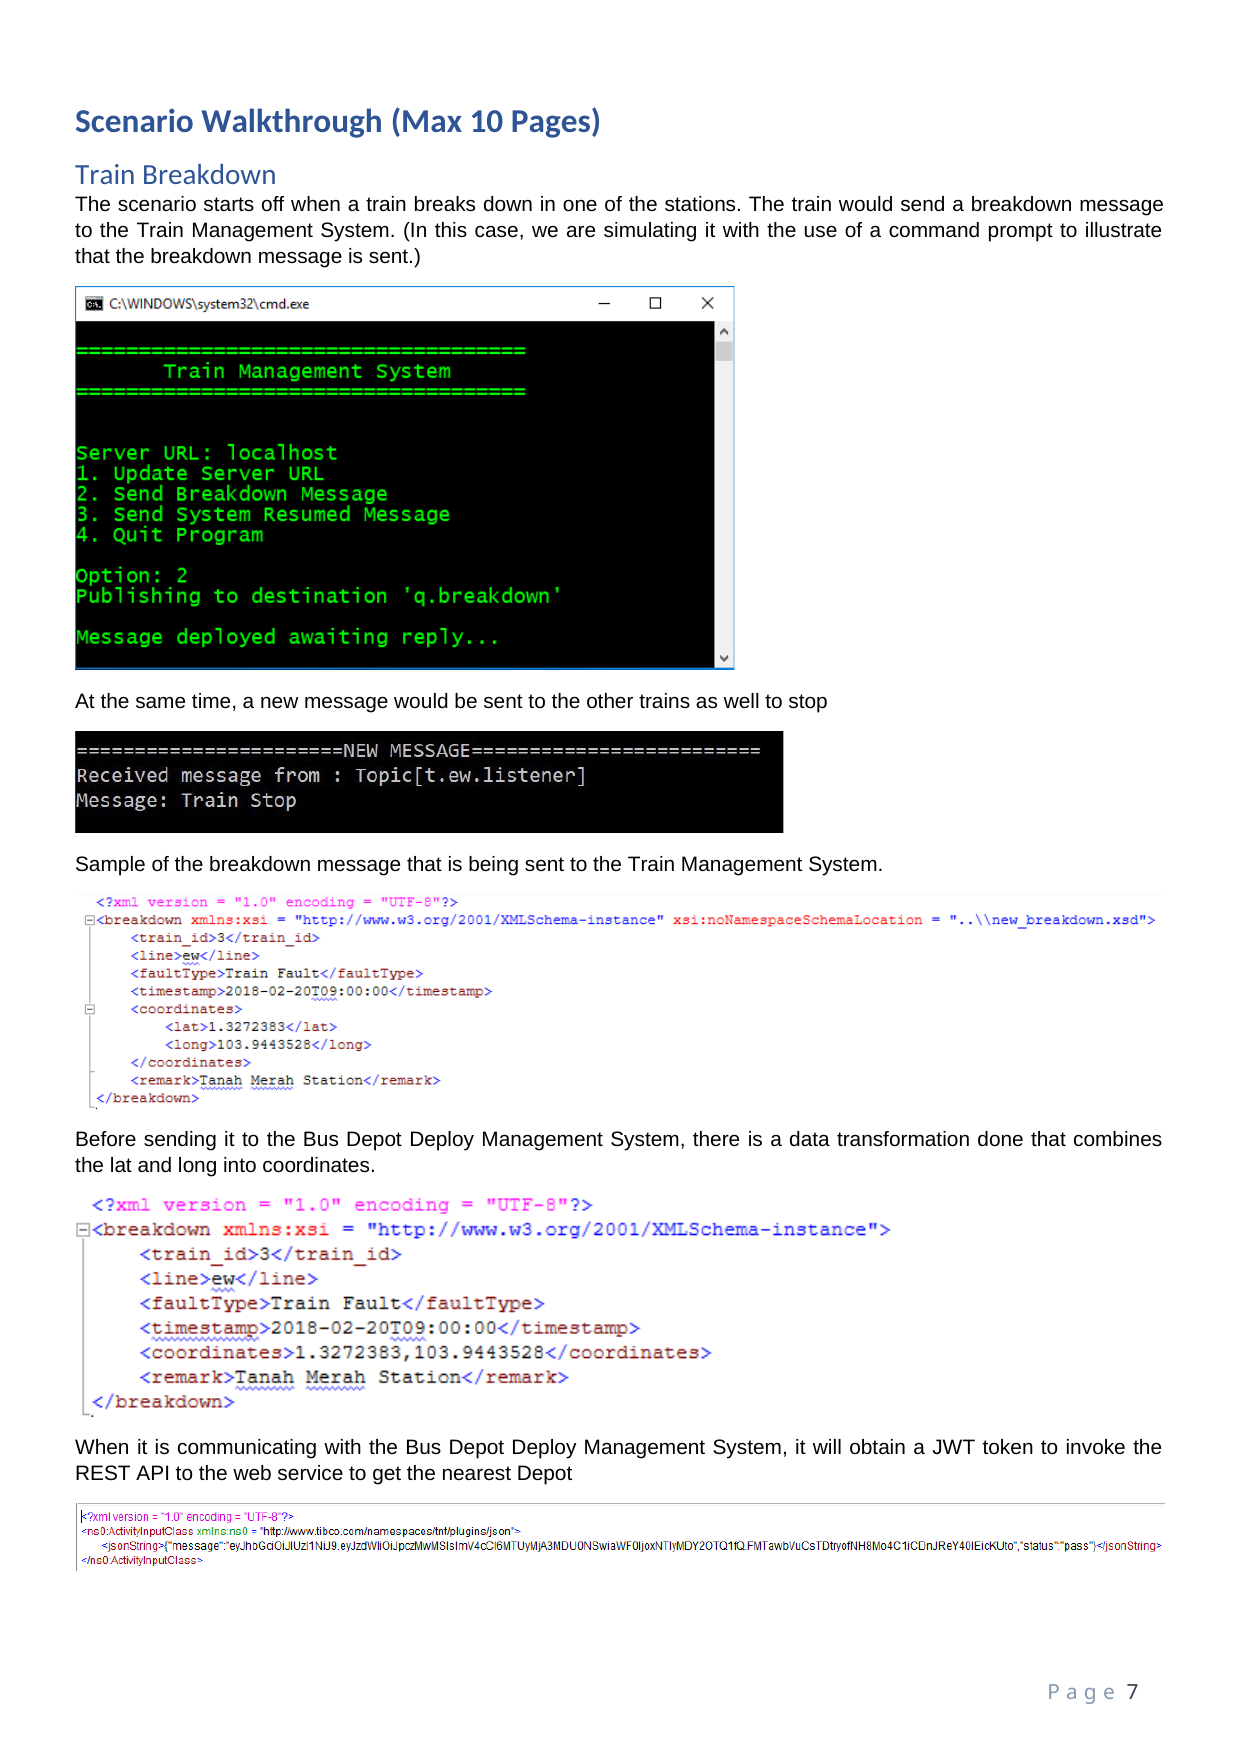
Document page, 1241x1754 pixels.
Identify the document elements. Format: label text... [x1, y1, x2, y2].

picture [75, 1503, 1166, 1571]
text At the same time, a new message would be sent to the other trains as well to stop [75, 688, 1165, 712]
subtitle Train Breakdown [75, 156, 1165, 192]
text The scenario starts off when a train breaks down in one of the stations. The train would send a breakdown message to the Train Management System. (In this case, we are simulating it with the use of a command prompt to illustrate that the breakdown message is sent.) [75, 192, 1165, 268]
picture [75, 1195, 896, 1417]
picture [75, 286, 735, 670]
text Before sending it to the Bus Depot Deploy Management System, there is a data transformation done that combines the lat and long into coordinates. [75, 1127, 1165, 1176]
text When it is communicating with the Bus Depot Deploy Management System, it will obtain a JWT token to invoke the REST API to the web service to get the nearest Depot [75, 1435, 1165, 1485]
text Sample of the breakdown message that is being sent to the Train Management System. [75, 852, 1165, 876]
picture [75, 731, 784, 833]
subtitle Scenario Walkthrough (Max 10 Pages) [75, 100, 1165, 141]
picture [75, 894, 1166, 1109]
